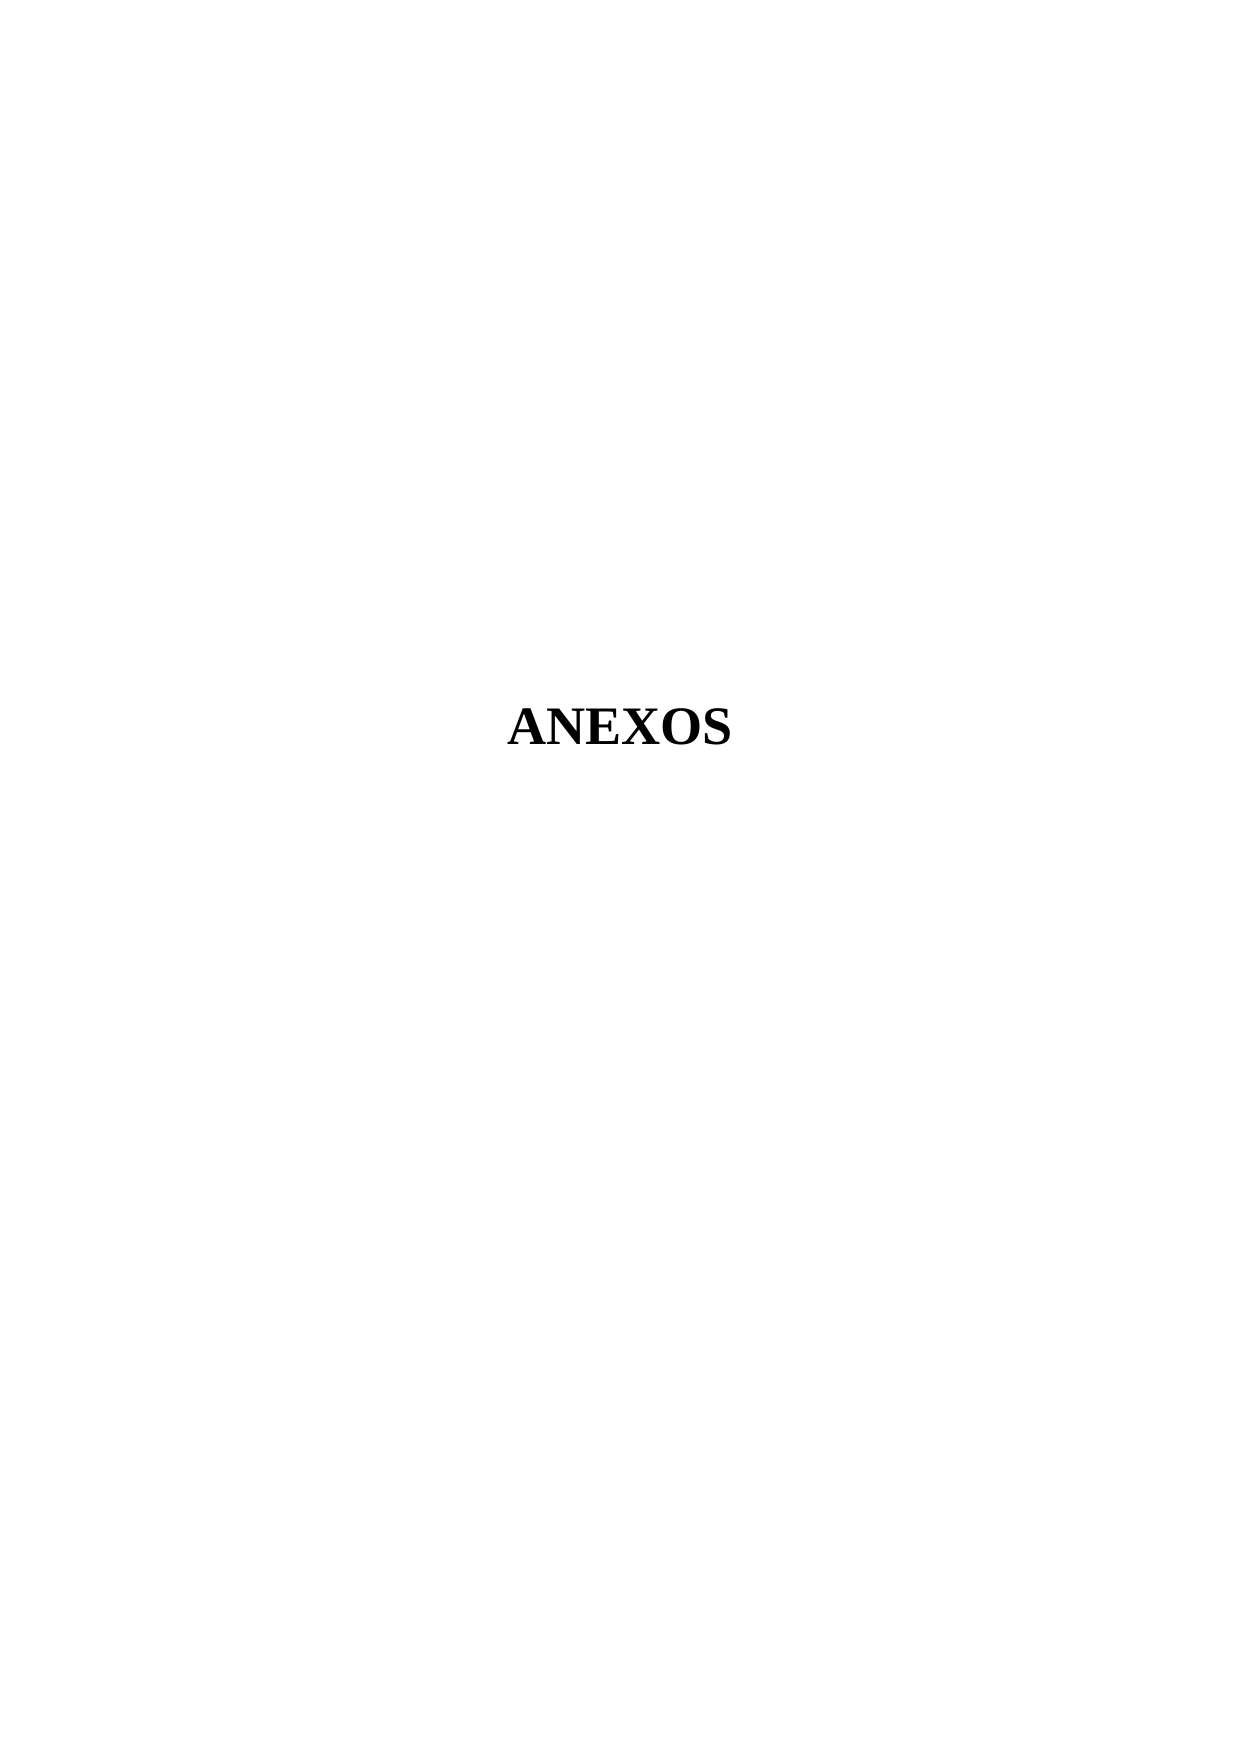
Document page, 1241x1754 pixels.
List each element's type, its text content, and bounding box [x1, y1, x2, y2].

text ANEXOS [177, 694, 1063, 756]
